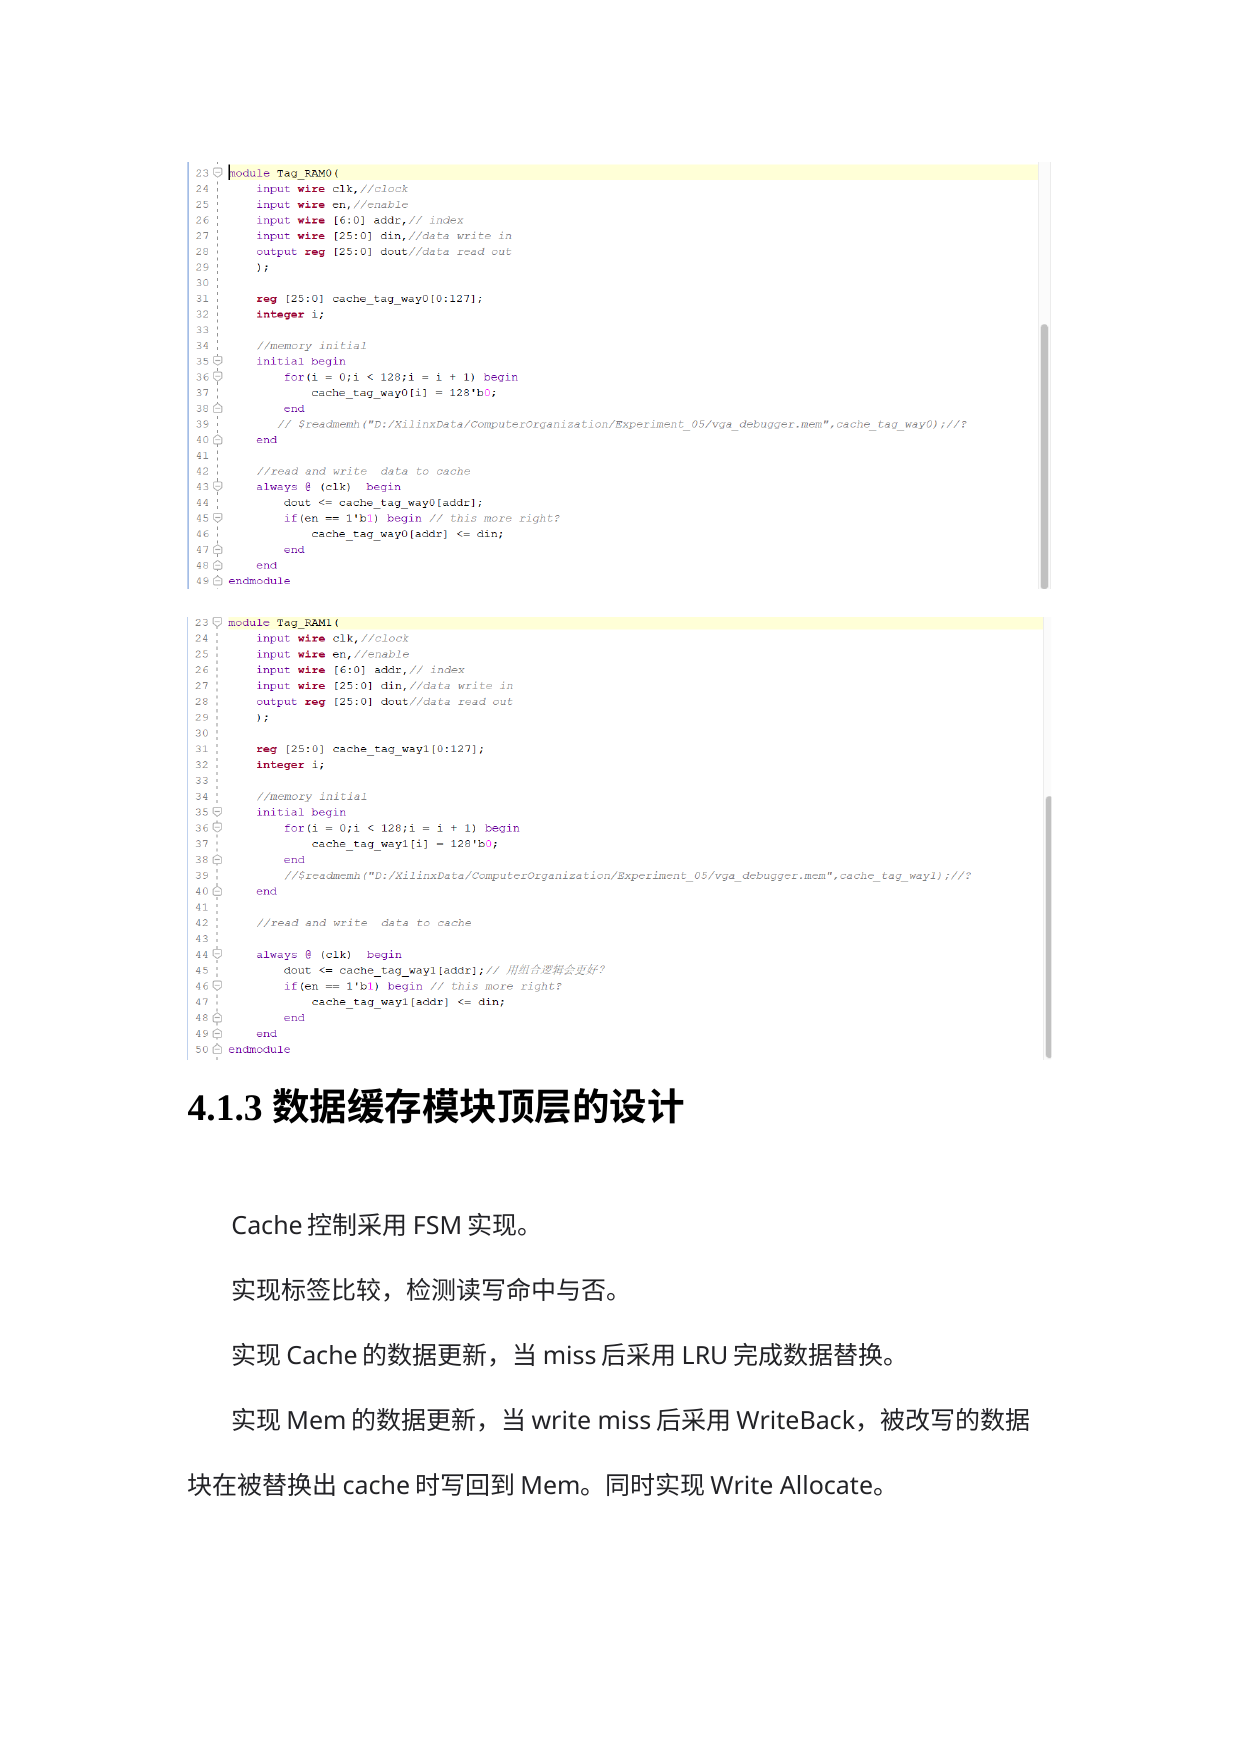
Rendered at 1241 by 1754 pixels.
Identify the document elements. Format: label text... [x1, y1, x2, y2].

text Cache控制采用FSM实现。 [187, 1191, 1053, 1256]
text 实现标签比较，检测读写命中与否。 [187, 1256, 1053, 1321]
text 实现Mem的数据更新，当write miss后采用WriteBack，被改写的数据块在被替换出cache时写回到Mem。同时实现Write Allocate。 [187, 1386, 1053, 1516]
picture [187, 162, 1052, 589]
list 4.1.3 数据缓存模块顶层的设计 [187, 1072, 1053, 1137]
text 实现Cache的数据更新，当miss后采用LRU完成数据替换。 [187, 1321, 1053, 1386]
picture [187, 617, 1052, 1060]
